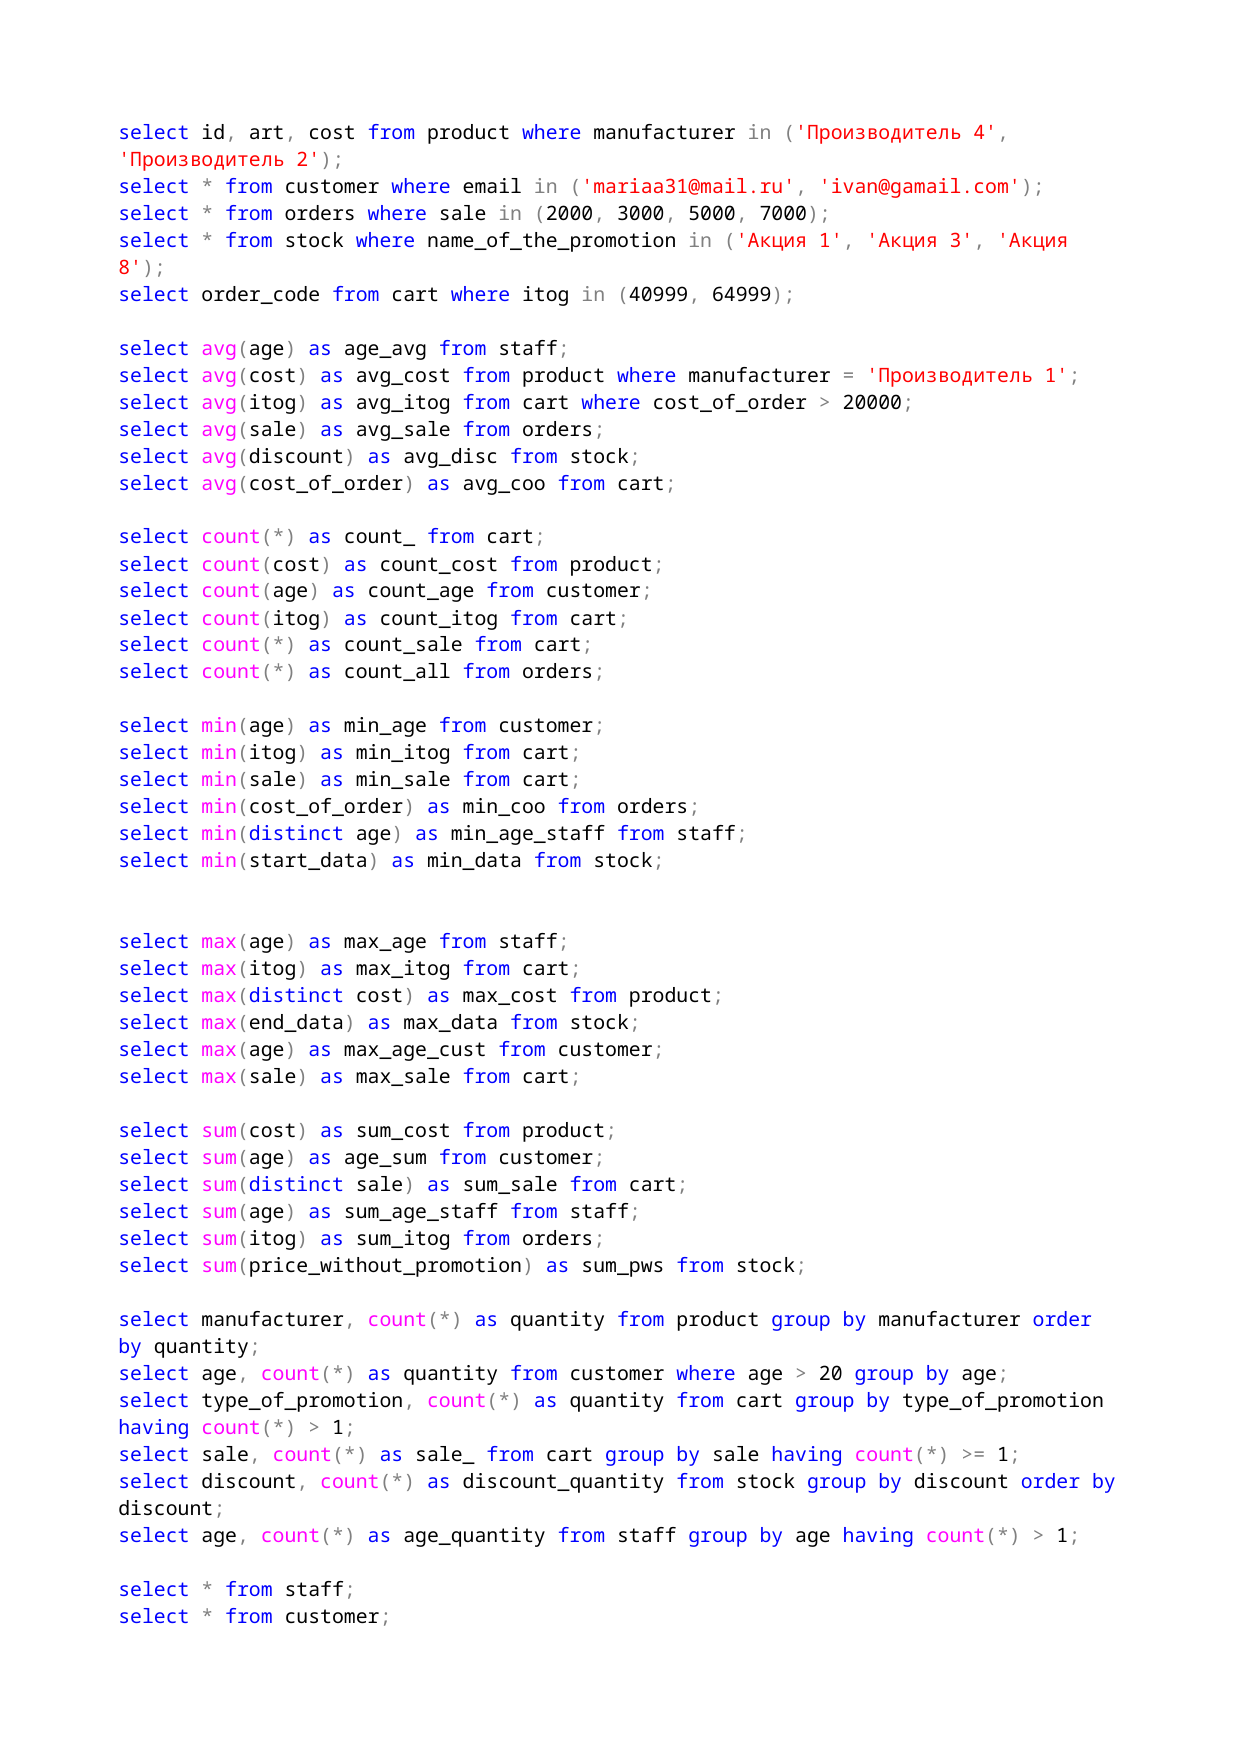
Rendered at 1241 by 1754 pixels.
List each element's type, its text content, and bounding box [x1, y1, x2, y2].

text select count(itog) as count_itog from cart; [118, 604, 1122, 631]
text select sum(price_without_promotion) as sum_pws from stock; [118, 1251, 1122, 1278]
text select id, art, cost from product where manufacturer in ('Производитель 4', 'Производитель 2'); [118, 118, 1122, 172]
text select sum(age) as sum_age_staff from staff; [118, 1197, 1122, 1224]
text select sum(itog) as sum_itog from orders; [118, 1224, 1122, 1251]
text select min(distinct age) as min_age_staff from staff; [118, 819, 1122, 847]
text select * from staff; [118, 1575, 1122, 1602]
text select * from customer where email in ('mariaa31@mail.ru', 'ivan@gamail.com'); [118, 172, 1122, 199]
text select max(age) as max_age_cust from customer; [118, 1035, 1122, 1062]
text select max(sale) as max_sale from cart; [118, 1062, 1122, 1089]
text select order_code from cart where itog in (40999, 64999); [118, 280, 1122, 307]
text select sale, count(*) as sale_ from cart group by sale having count(*) >= 1; [118, 1440, 1122, 1467]
text select * from stock where name_of_the_promotion in ('Акция 1', 'Акция 3', 'Акция 8'); [118, 226, 1122, 280]
text select min(age) as min_age from customer; [118, 712, 1122, 739]
text select min(start_data) as min_data from stock; [118, 847, 1122, 873]
text select max(age) as max_age from staff; [118, 927, 1122, 954]
text select max(distinct cost) as max_cost from product; [118, 981, 1122, 1008]
text select count(*) as count_ from cart; [118, 523, 1122, 550]
text select * from customer; [118, 1602, 1122, 1629]
text select count(*) as count_all from orders; [118, 658, 1122, 685]
text select min(cost_of_order) as min_coo from orders; [118, 793, 1122, 819]
text select sum(age) as age_sum from customer; [118, 1143, 1122, 1170]
text select avg(itog) as avg_itog from cart where cost_of_order > 20000; [118, 388, 1122, 415]
text select sum(distinct sale) as sum_sale from cart; [118, 1170, 1122, 1197]
text select sum(cost) as sum_cost from product; [118, 1116, 1122, 1143]
text select count(*) as count_sale from cart; [118, 631, 1122, 658]
text select avg(discount) as avg_disc from stock; [118, 442, 1122, 469]
text select age, count(*) as quantity from customer where age > 20 group by age; [118, 1359, 1122, 1386]
text select avg(age) as age_avg from staff; [118, 334, 1122, 361]
text select avg(cost_of_order) as avg_coo from cart; [118, 469, 1122, 496]
text select count(age) as count_age from customer; [118, 577, 1122, 604]
text select min(itog) as min_itog from cart; [118, 739, 1122, 766]
text select age, count(*) as age_quantity from staff group by age having count(*) > 1; [118, 1521, 1122, 1548]
text select max(itog) as max_itog from cart; [118, 954, 1122, 981]
text select avg(cost) as avg_cost from product where manufacturer = 'Производитель 1'; [118, 361, 1122, 388]
text select max(end_data) as max_data from stock; [118, 1008, 1122, 1035]
text select min(sale) as min_sale from cart; [118, 766, 1122, 793]
text select avg(sale) as avg_sale from orders; [118, 415, 1122, 442]
text select count(cost) as count_cost from product; [118, 550, 1122, 577]
text select discount, count(*) as discount_quantity from stock group by discount order by discount; [118, 1467, 1122, 1521]
text select * from orders where sale in (2000, 3000, 5000, 7000); [118, 199, 1122, 226]
text select type_of_promotion, count(*) as quantity from cart group by type_of_promotion having count(*) > 1; [118, 1386, 1122, 1440]
text select manufacturer, count(*) as quantity from product group by manufacturer order by quantity; [118, 1305, 1122, 1359]
